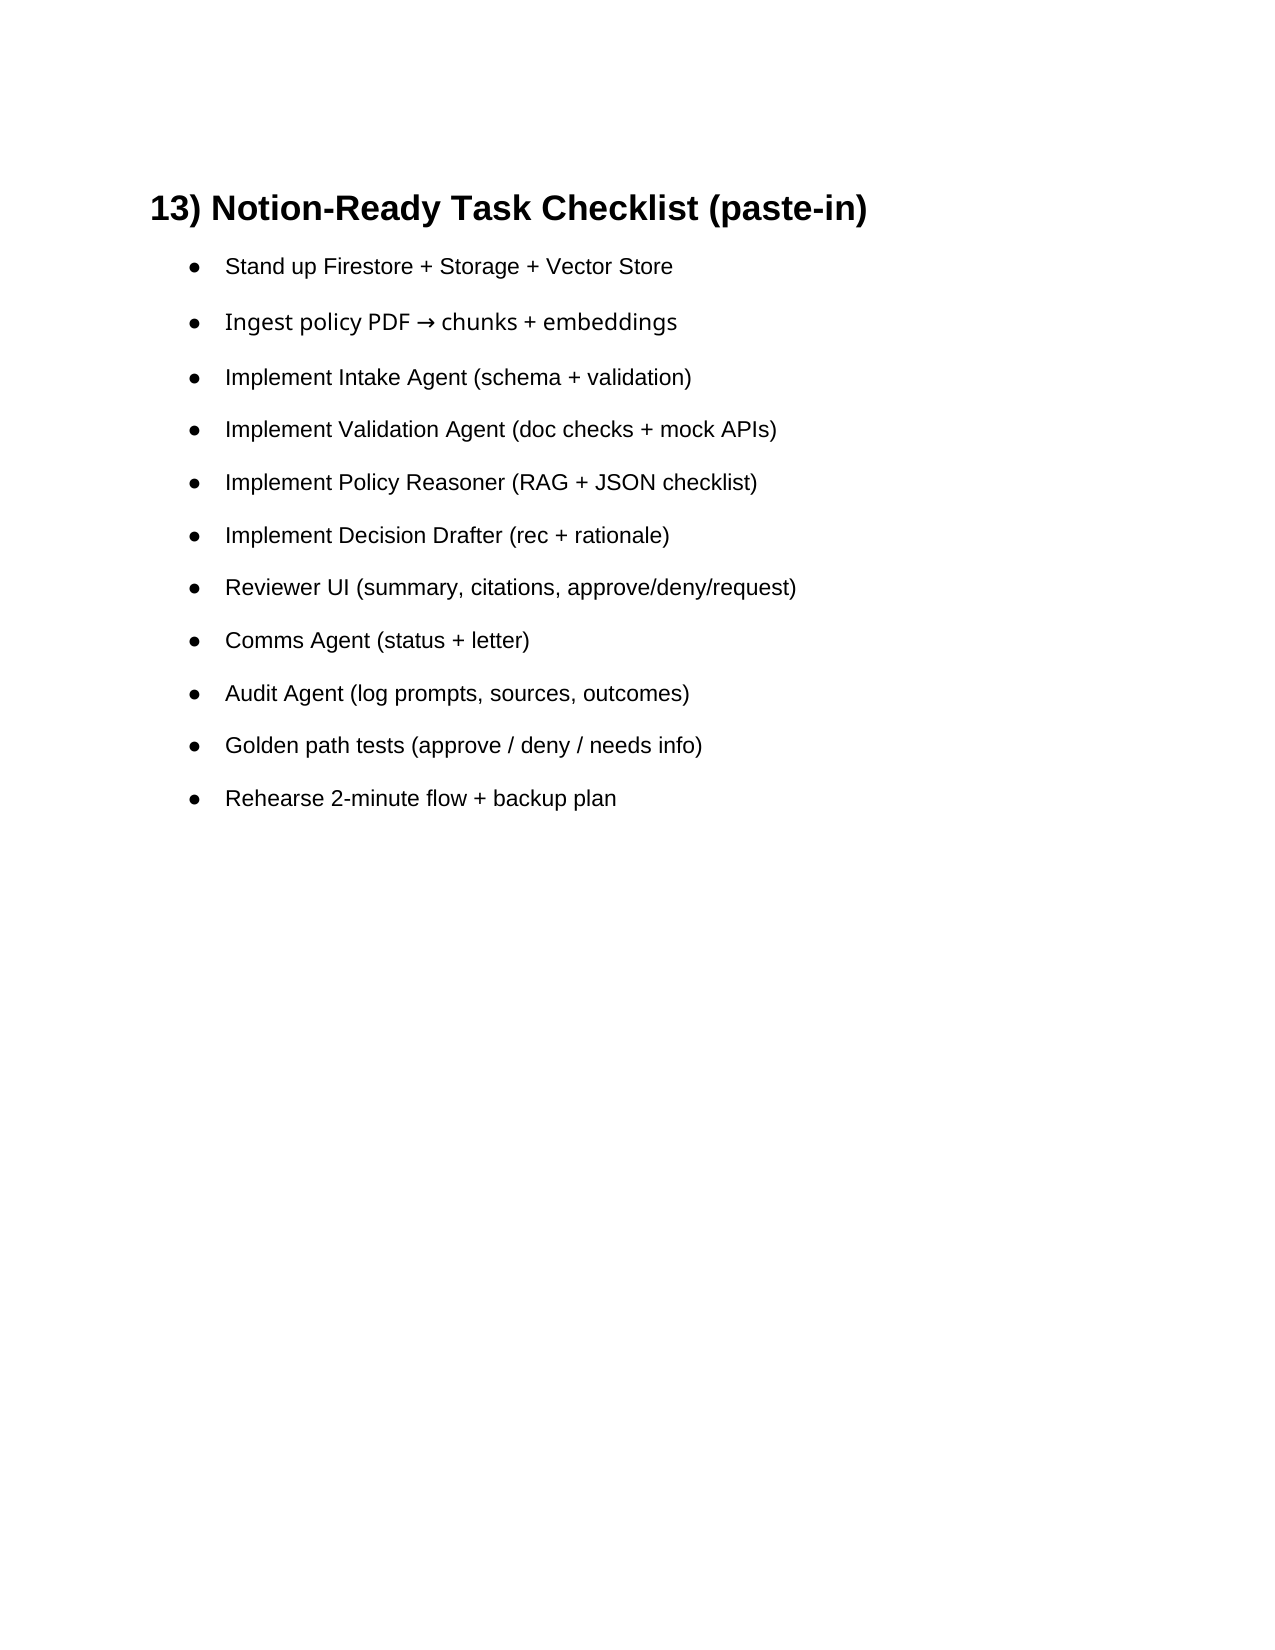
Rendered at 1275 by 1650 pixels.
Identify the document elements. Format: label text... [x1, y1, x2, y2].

list Implement Decision Drafter (rec + rationale) [187, 522, 1125, 574]
list Implement Policy Reasoner (RAG + JSON checklist) [187, 469, 1125, 522]
list Reviewer UI (summary, citations, approve/deny/request) [187, 574, 1125, 627]
list Implement Validation Agent (doc checks + mock APIs) [187, 416, 1125, 469]
list Audit Agent (log prompts, sources, outcomes) [187, 680, 1125, 732]
list Comms Agent (status + letter) [187, 627, 1125, 680]
list Ingest policy PDF → chunks + embeddings [187, 306, 1125, 363]
list Golden path tests (approve / deny / needs info) [187, 732, 1125, 785]
list Rehearse 2-minute flow + backup plan [187, 785, 1125, 812]
list Implement Intake Agent (schema + validation) [187, 363, 1125, 416]
subtitle 13) Notion-Ready Task Checklist (paste-in) [150, 187, 1125, 228]
list Stand up Firestore + Storage + Vector Store [187, 253, 1125, 306]
